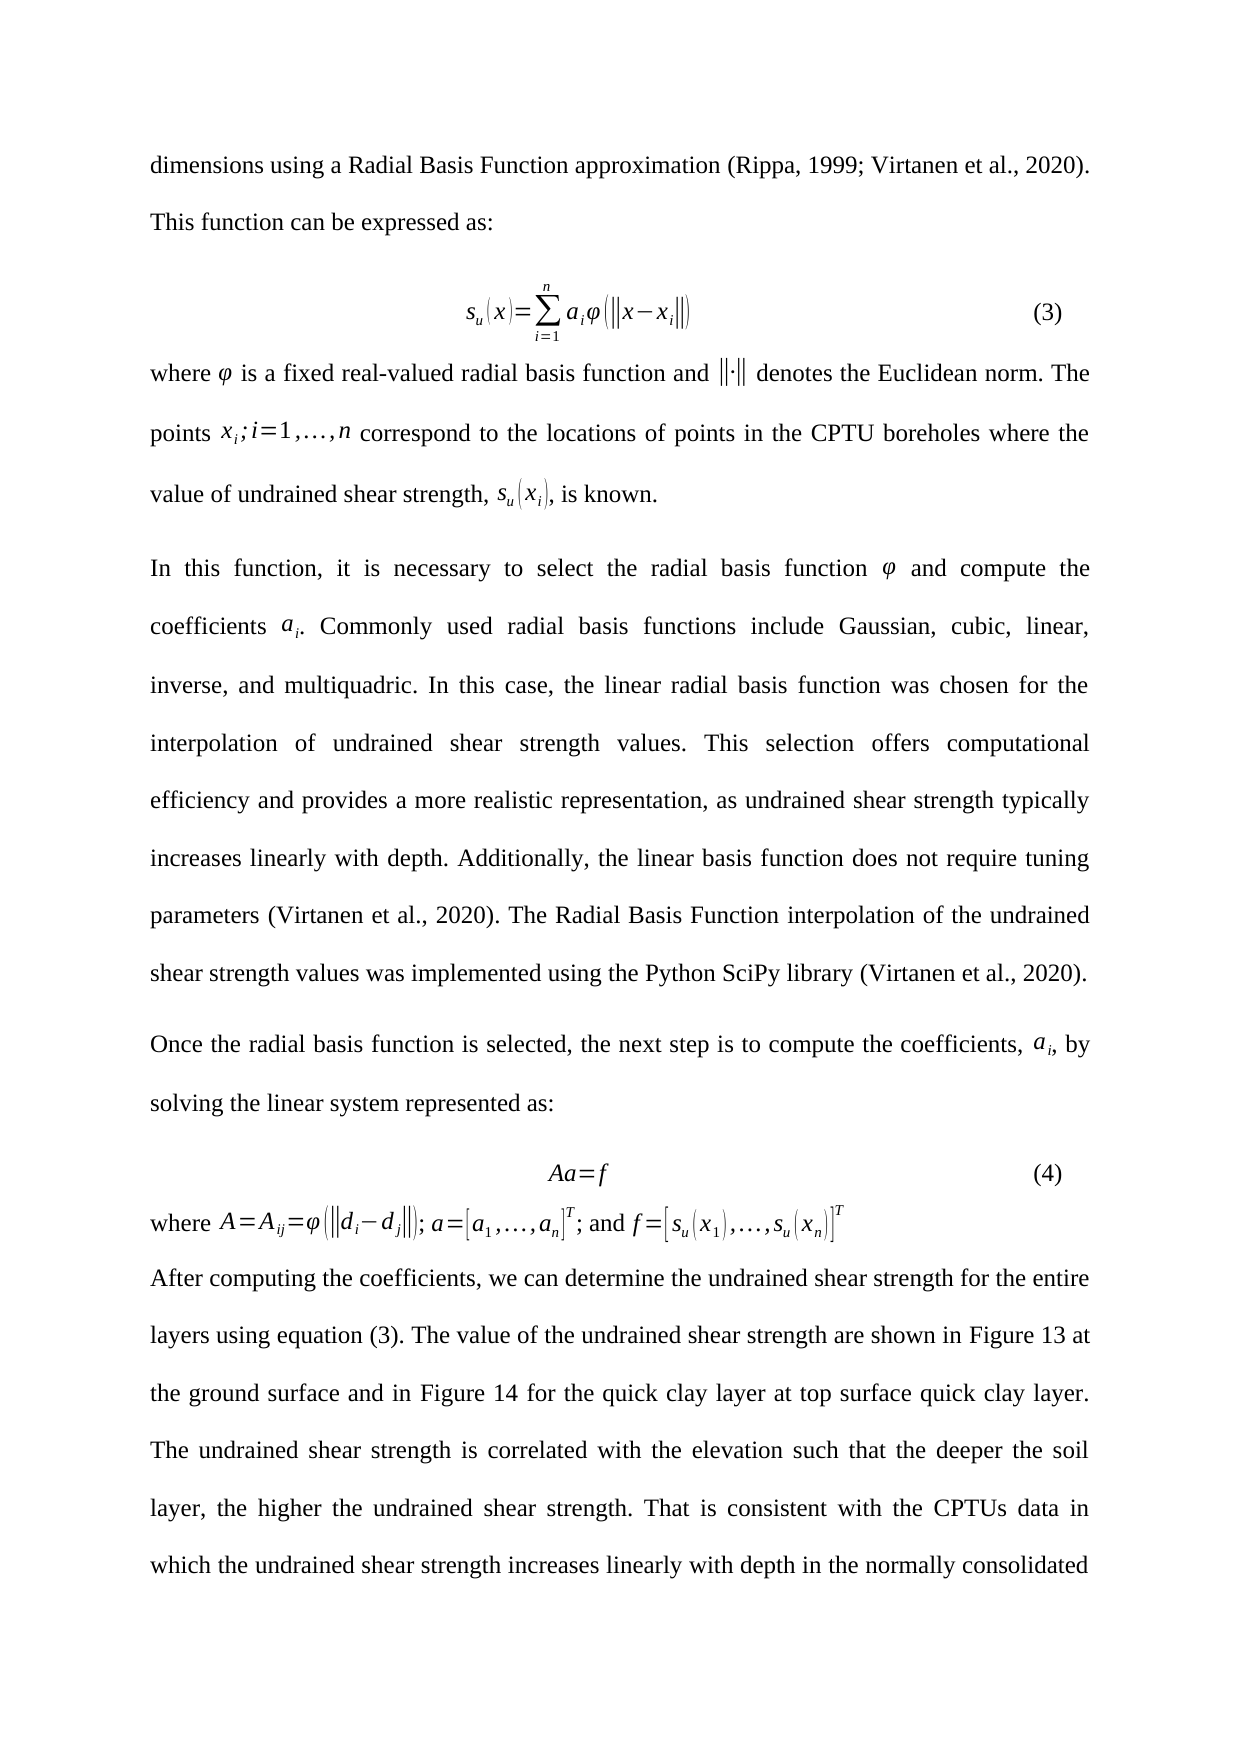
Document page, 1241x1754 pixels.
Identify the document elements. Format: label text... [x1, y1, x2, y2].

text Once the radial basis function is selected, the next step is to compute the coefficients, , by solving the linear system represented as: [150, 1028, 1090, 1117]
text where is a fixed real-valued radial basis function and denotes the Euclidean norm. The points correspond to the locations of points in the CPTU boreholes where the value of undrained shear strength, , is known. [150, 357, 1090, 511]
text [150, 1263, 1090, 1579]
text In this function, it is necessary to select the radial basis function and compute the coefficients . Commonly used radial basis functions include Gaussian, cubic, linear, inverse, and multiquadric. In this case, the linear radial basis function was chosen for the interpolation of undrained shear strength values. This selection offers computational efficiency and provides a more realistic representation, as undrained shear strength typically increases linearly with depth. Additionally, the linear basis function does not require tuning parameters (Virtanen et al., 2020). The Radial Basis Function interpolation of the undrained shear strength values was implemented using the Python SciPy library (Virtanen et al., 2020). [150, 553, 1090, 986]
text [150, 150, 1090, 236]
table_header [135, 265, 1020, 345]
table_header [135, 1145, 1020, 1189]
text where ; ; and [150, 1201, 1090, 1244]
table_header (4) [1020, 1145, 1075, 1189]
table_header (3) [1020, 265, 1075, 345]
